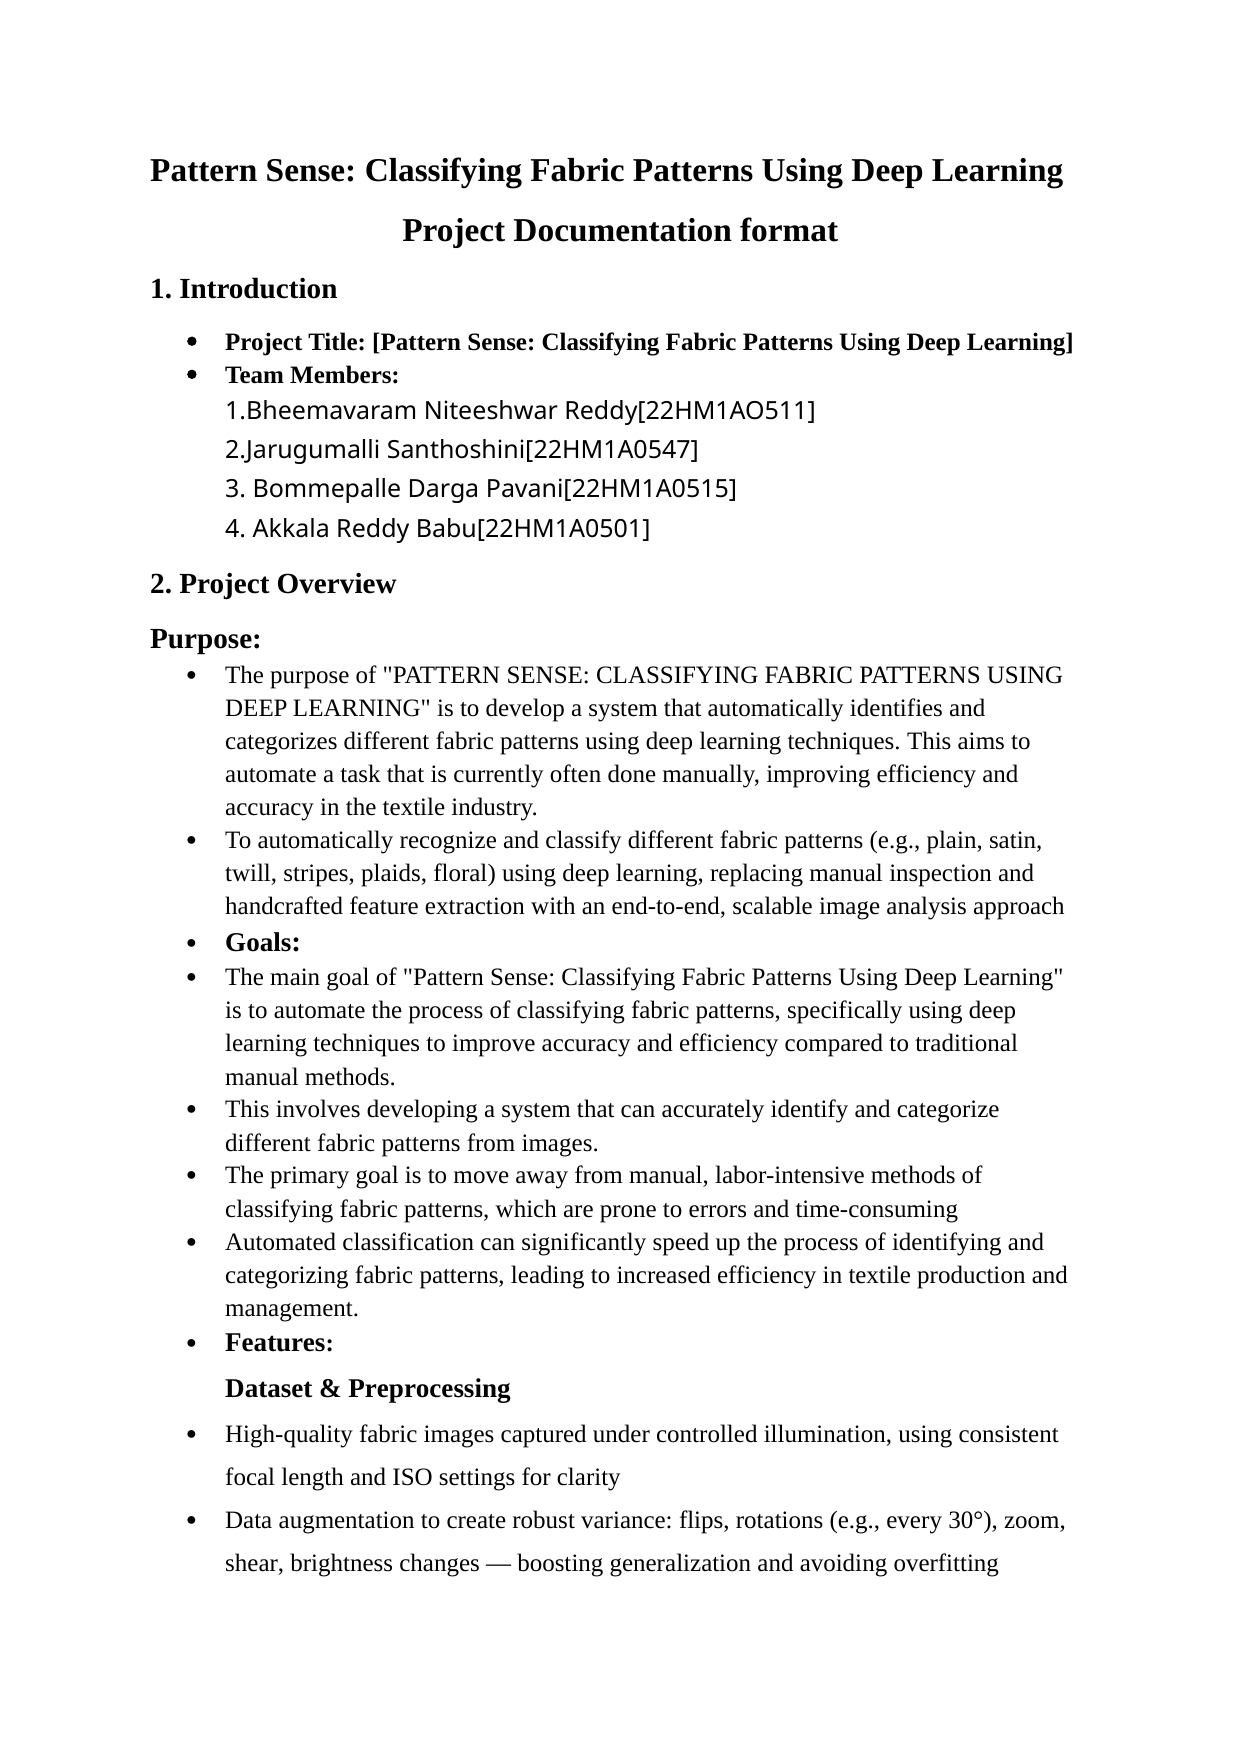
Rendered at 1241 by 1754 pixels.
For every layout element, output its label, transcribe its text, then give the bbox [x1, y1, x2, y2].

list The primary goal is to move away from manual, labor-intensive methods of classifying fabric patterns, which are prone to errors and time-consuming [187, 1161, 1090, 1222]
list Purpose: [150, 621, 1090, 655]
list To automatically recognize and classify different fabric patterns (e.g., plain, satin, twill, stripes, plaids, floral) using deep learning, replacing manual inspection and handcrafted feature extraction with an end-to-end, scalable image analysis approach [187, 825, 1090, 920]
text 2. Project Overview [150, 566, 1090, 599]
list High-quality fabric images captured under controlled illumination, using consistent focal length and ISO settings for clarity [187, 1419, 1090, 1491]
list Features: [187, 1326, 1090, 1357]
text 1. Introduction [150, 271, 1090, 305]
list 3. Bommepalle Darga Pavani[22HM1A0515] [225, 471, 1090, 505]
list Project Title: [Pattern Sense: Classifying Fabric Patterns Using Deep Learning] [187, 327, 1090, 355]
list Goals: [187, 924, 1090, 957]
list 1.Bheemavaram Niteeshwar Reddy[22HM1AO511] [225, 393, 1090, 427]
list Automated classification can significantly speed up the process of identifying and categorizing fabric patterns, leading to increased efficiency in textile production and management. [187, 1227, 1090, 1321]
list 2.Jarugumalli Santhoshini[22HM1A0547] [225, 432, 1090, 466]
list Team Members: [187, 360, 1090, 388]
list The purpose of "PATTERN SENSE: CLASSIFYING FABRIC PATTERNS USING DEEP LEARNING" is to develop a system that automatically identifies and categorizes different fabric patterns using deep learning techniques. This aims to automate a task that is currently often done manually, improving efficiency and accuracy in the textile industry. [187, 660, 1090, 821]
list The main goal of "Pattern Sense: Classifying Fabric Patterns Using Deep Learning" is to automate the process of classifying fabric patterns, specifically using deep learning techniques to improve accuracy and efficiency compared to traditional manual methods. [187, 962, 1090, 1090]
text Pattern Sense: Classifying Fabric Patterns Using Deep Learning [150, 150, 1090, 188]
text Project Documentation format [150, 211, 1090, 249]
list Dataset & Preprocessing [225, 1372, 1090, 1403]
list This involves developing a system that can accurately identify and categorize different fabric patterns from images. [187, 1094, 1090, 1156]
list Data augmentation to create robust variance: flips, rotations (e.g., every 30°), zoom, shear, brightness changes — boosting generalization and avoiding overfitting [187, 1505, 1090, 1577]
list 4. Akkala Reddy Babu[22HM1A0501] [225, 510, 1090, 544]
